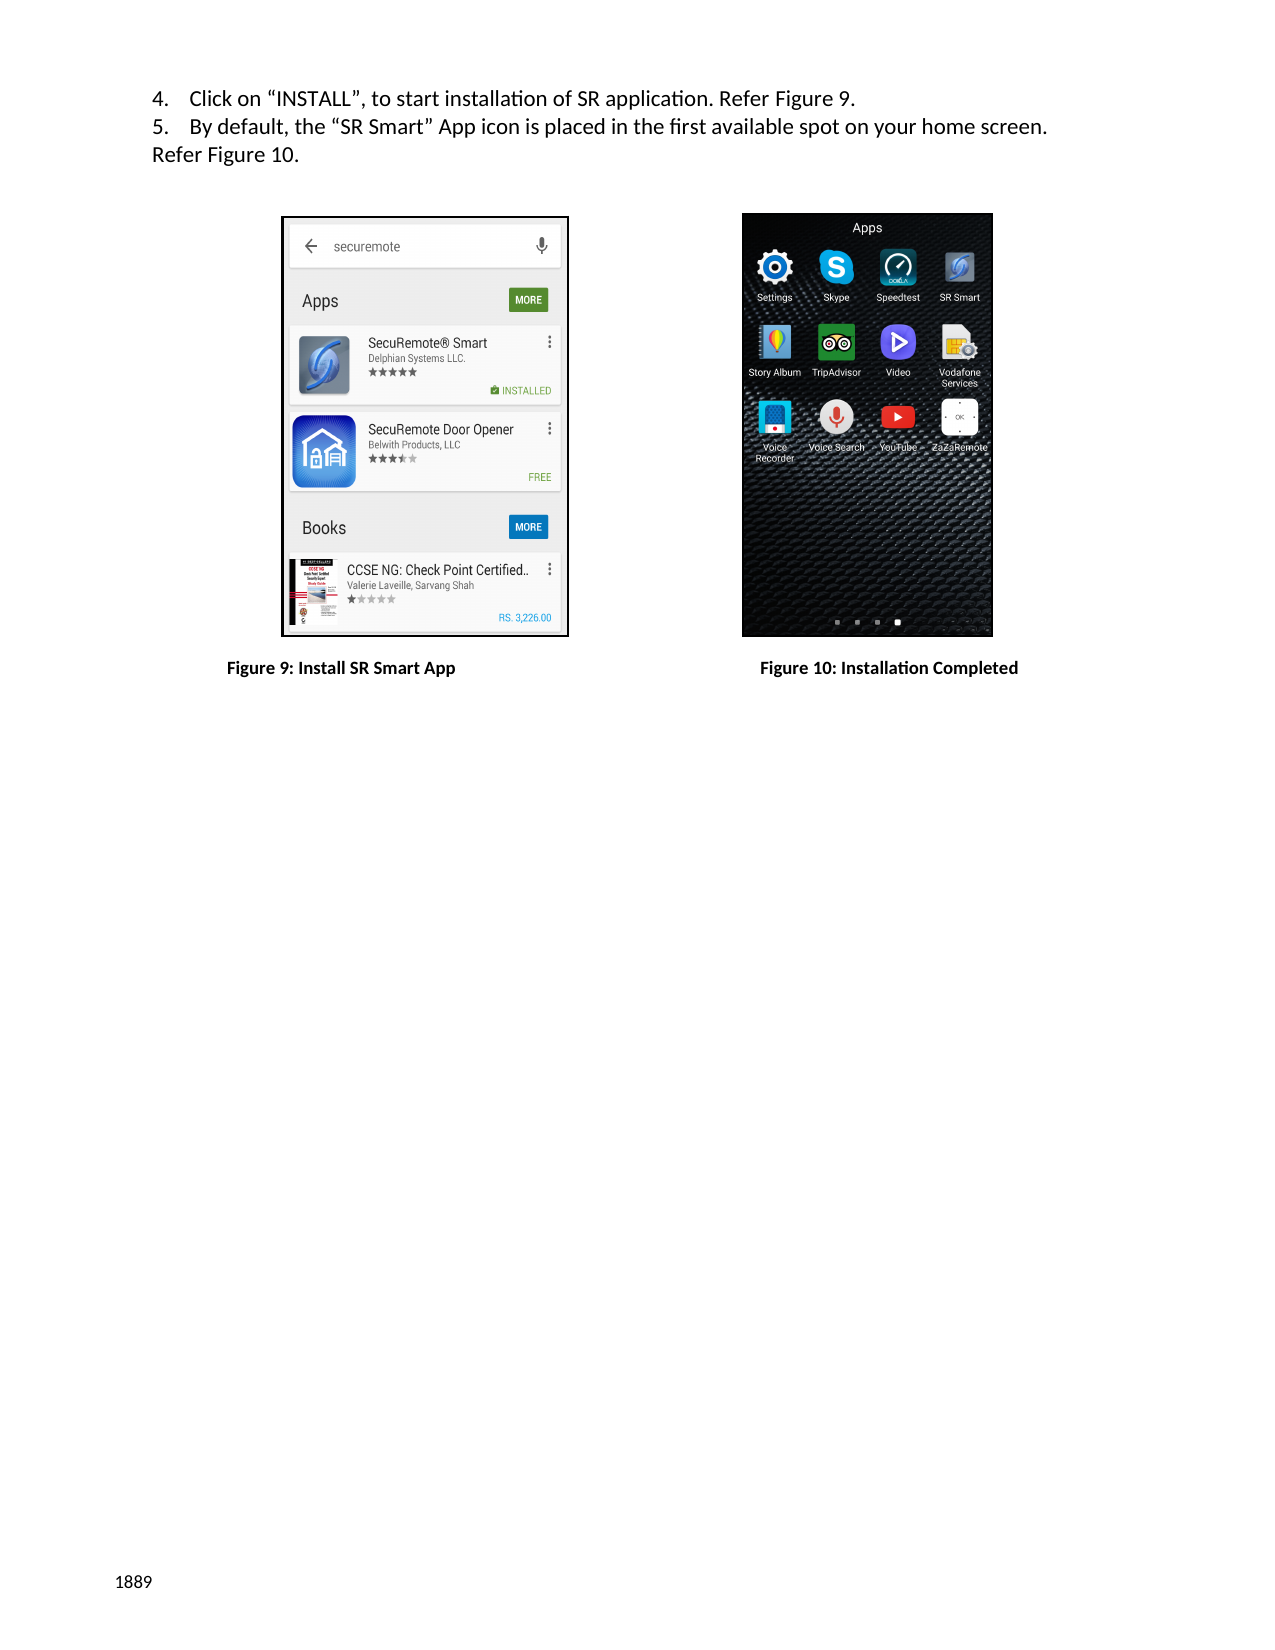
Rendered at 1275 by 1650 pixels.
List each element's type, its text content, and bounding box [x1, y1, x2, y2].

list Click on “INSTALL”, to start installation of SR application. Refer Figure 9. [152, 84, 1198, 112]
picture [284, 218, 567, 635]
text Refer Figure 10. [152, 140, 1198, 168]
text Figure 9: Install SR Smart App Figure 10: Installation Completed [152, 654, 1198, 679]
list By default, the “SR Smart” App icon is placed in the first available spot on your home screen. [152, 112, 1198, 140]
picture [744, 215, 991, 635]
